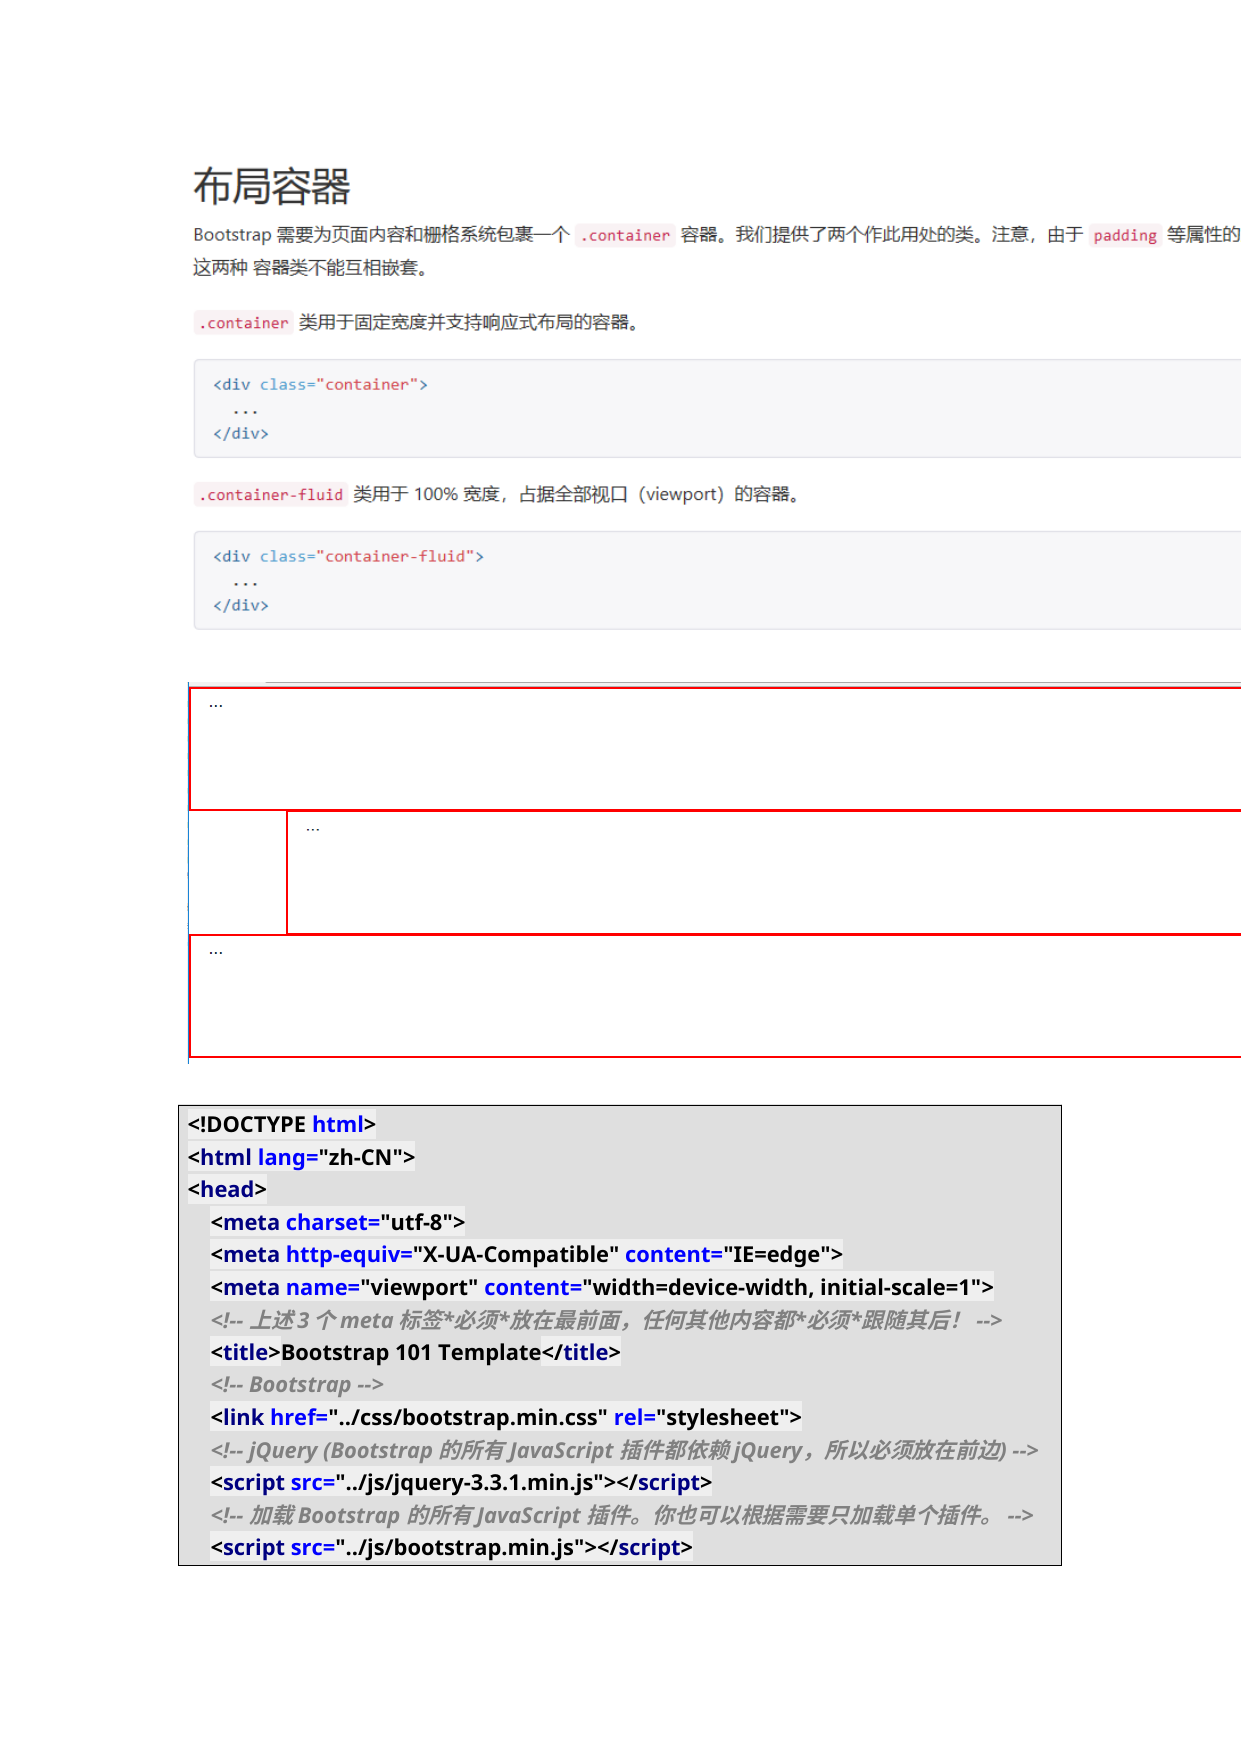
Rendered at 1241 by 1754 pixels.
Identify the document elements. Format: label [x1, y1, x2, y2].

text [179, 1106, 1061, 1565]
picture [187, 682, 1241, 1064]
picture [187, 162, 1241, 647]
